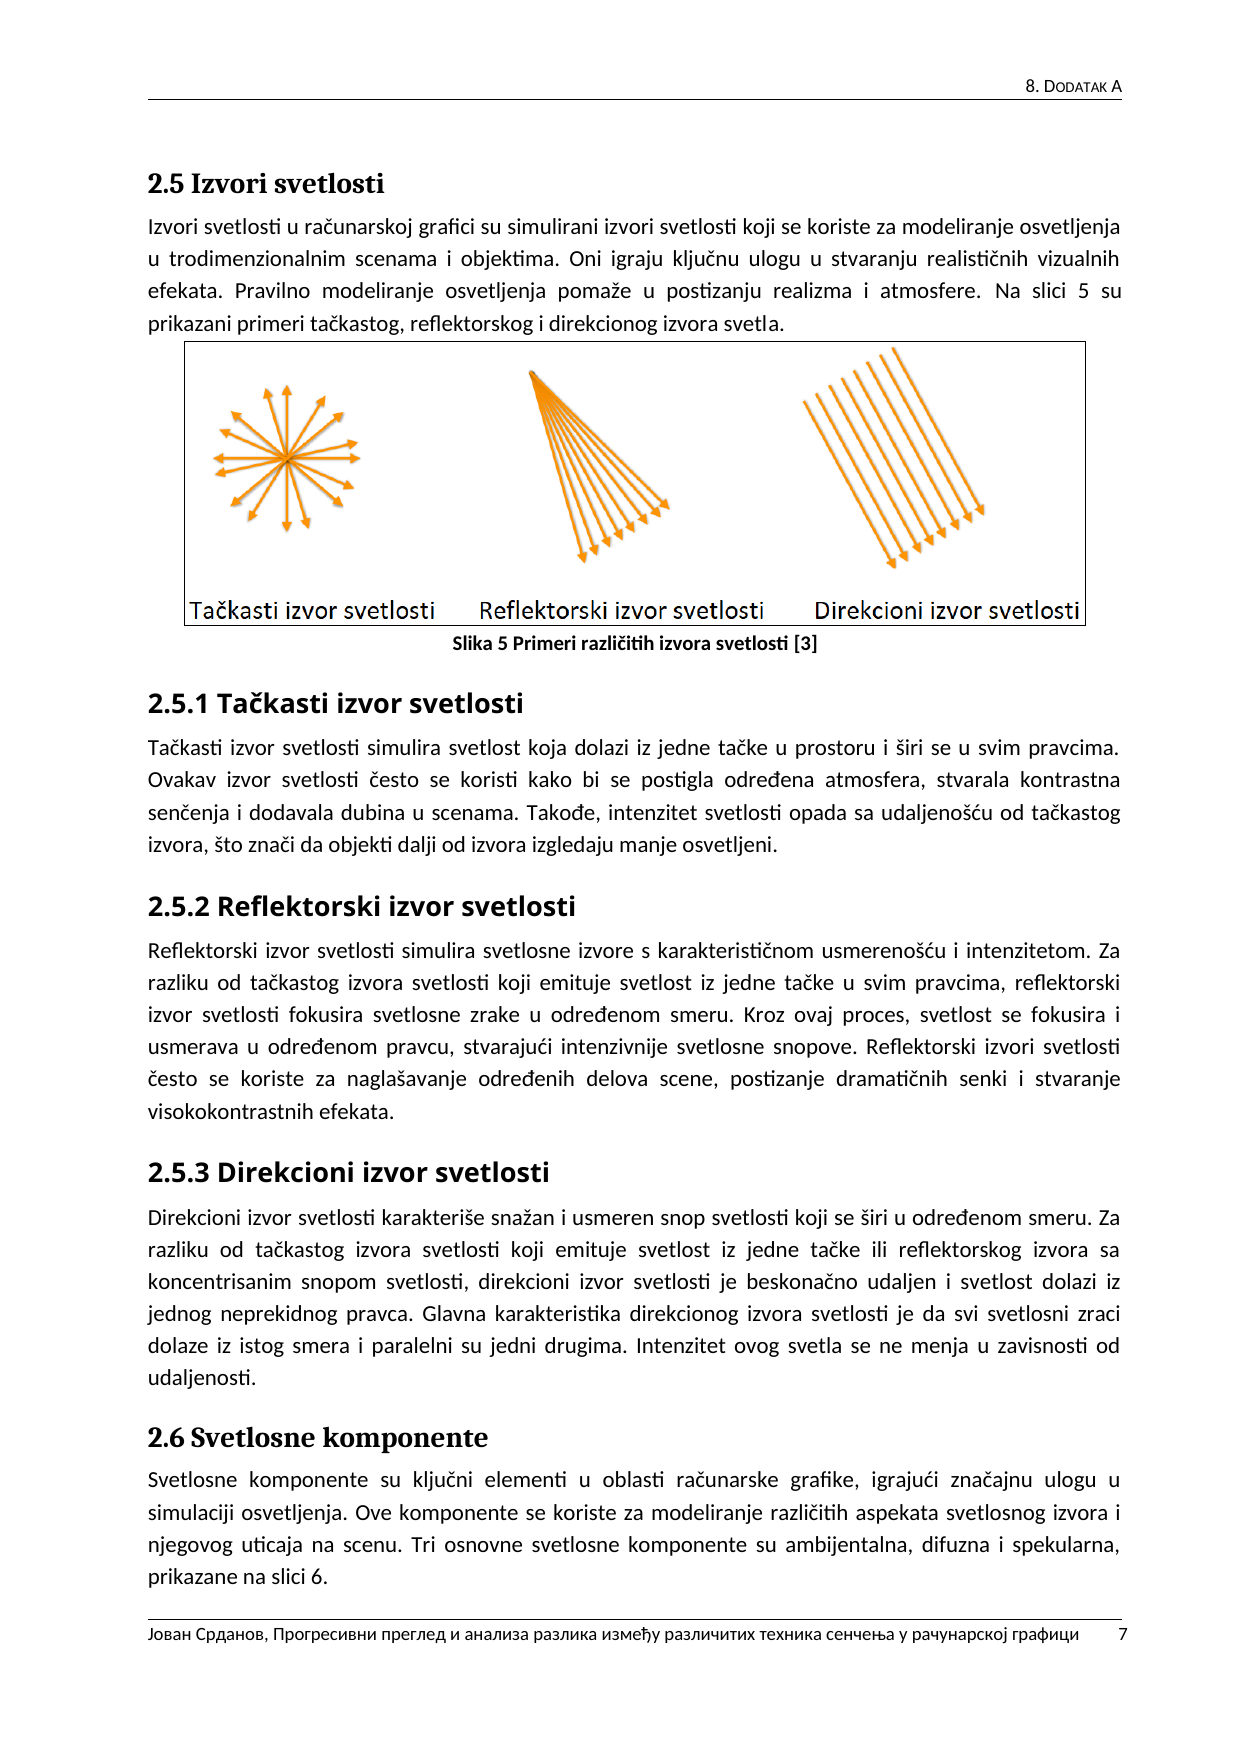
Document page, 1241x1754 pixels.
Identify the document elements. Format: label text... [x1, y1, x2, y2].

text Izvori svetlosti u računarskoj grafici su simulirani izvori svetlosti koji se koriste za modeliranje osvetljenja u trodimenzionalnim scenama i objektima. Oni igraju ključnu ulogu u stvaranju realističnih vizualnih efekata. Pravilno modeliranje osvetljenja pomaže u postizanju realizma i atmosfere. Na slici 5 su prikazani primeri tačkastog, reflektorskog i direkcionog izvora svetlа. [148, 212, 1122, 337]
subtitle 2.5 Izvori svetlosti [148, 167, 1122, 201]
subtitle 2.5.3 Direkcioni izvor svetlosti [148, 1154, 1122, 1191]
text Svetlosne komponente su ključni elementi u oblasti računarske grafike, igrajući značajnu ulogu u simulaciji osvetljenja. Ove komponente se koriste za modeliranje različitih aspekata svetlosnog izvora i njegovog uticaja na scenu. Tri osnovne svetlosne komponente su ambijentalna, difuzna i spekularna, prikazane na slici 6. [148, 1466, 1122, 1590]
subtitle 2.5.1 Tačkasti izvor svetlosti [148, 685, 1122, 722]
text Reflektorski izvor svetlosti simulira svetlosne izvore s karakterističnom usmerenošću i intenzitetom. Za razliku od tačkastog izvora svetlosti koji emituje svetlost iz jedne tačke u svim pravcima, reflektorski izvor svetlosti fokusira svetlosne zrake u određenom smeru. Kroz ovaj proces, svetlost se fokusira i usmerava u određenom pravcu, stvarajući intenzivnije svetlosne snopove. Reflektorski izvori svetlosti često se koriste za naglašavanje određenih delova scene, postizanje dramatičnih senki i stvaranje visokokontrastnih efekata. [148, 936, 1122, 1125]
subtitle 2.6 Svetlosne komponente [148, 1421, 1122, 1454]
subtitle 2.5.2 Reflektorski izvor svetlosti [148, 887, 1122, 924]
text Tačkasti izvor svetlosti simulira svetlost koja dolazi iz jedne tačke u prostoru i širi se u svim pravcima. Ovakav izvor svetlosti često se koristi kako bi se postigla određena atmosfera, stvarala kontrastna senčenja i dodavala dubina u scenama. Takođe, intenzitet svetlosti opada sa udaljenošću od tačkastog izvora, što znači da objekti dalji od izvora izgledaju manje osvetljeni. [148, 733, 1122, 858]
text Slika 5 Primeri različitih izvora svetlosti [3] [148, 631, 1122, 656]
picture [185, 342, 1085, 625]
text Direkcioni izvor svetlosti karakteriše snažan i usmeren snop svetlosti koji se širi u određenom smeru. Za razliku od tačkastog izvora svetlosti koji emituje svetlost iz jedne tačke ili reflektorskog izvora sa koncentrisanim snopom svetlosti, direkcioni izvor svetlosti je beskonačno udaljen i svetlost dolazi iz jednog neprekidnog pravca. Glavna karakteristika direkcionog izvora svetlosti je da svi svetlosni zraci dolaze iz istog smera i paralelni su jedni drugima. Intenzitet ovog svetla se ne menja u zavisnosti od udaljenosti. [148, 1203, 1122, 1392]
